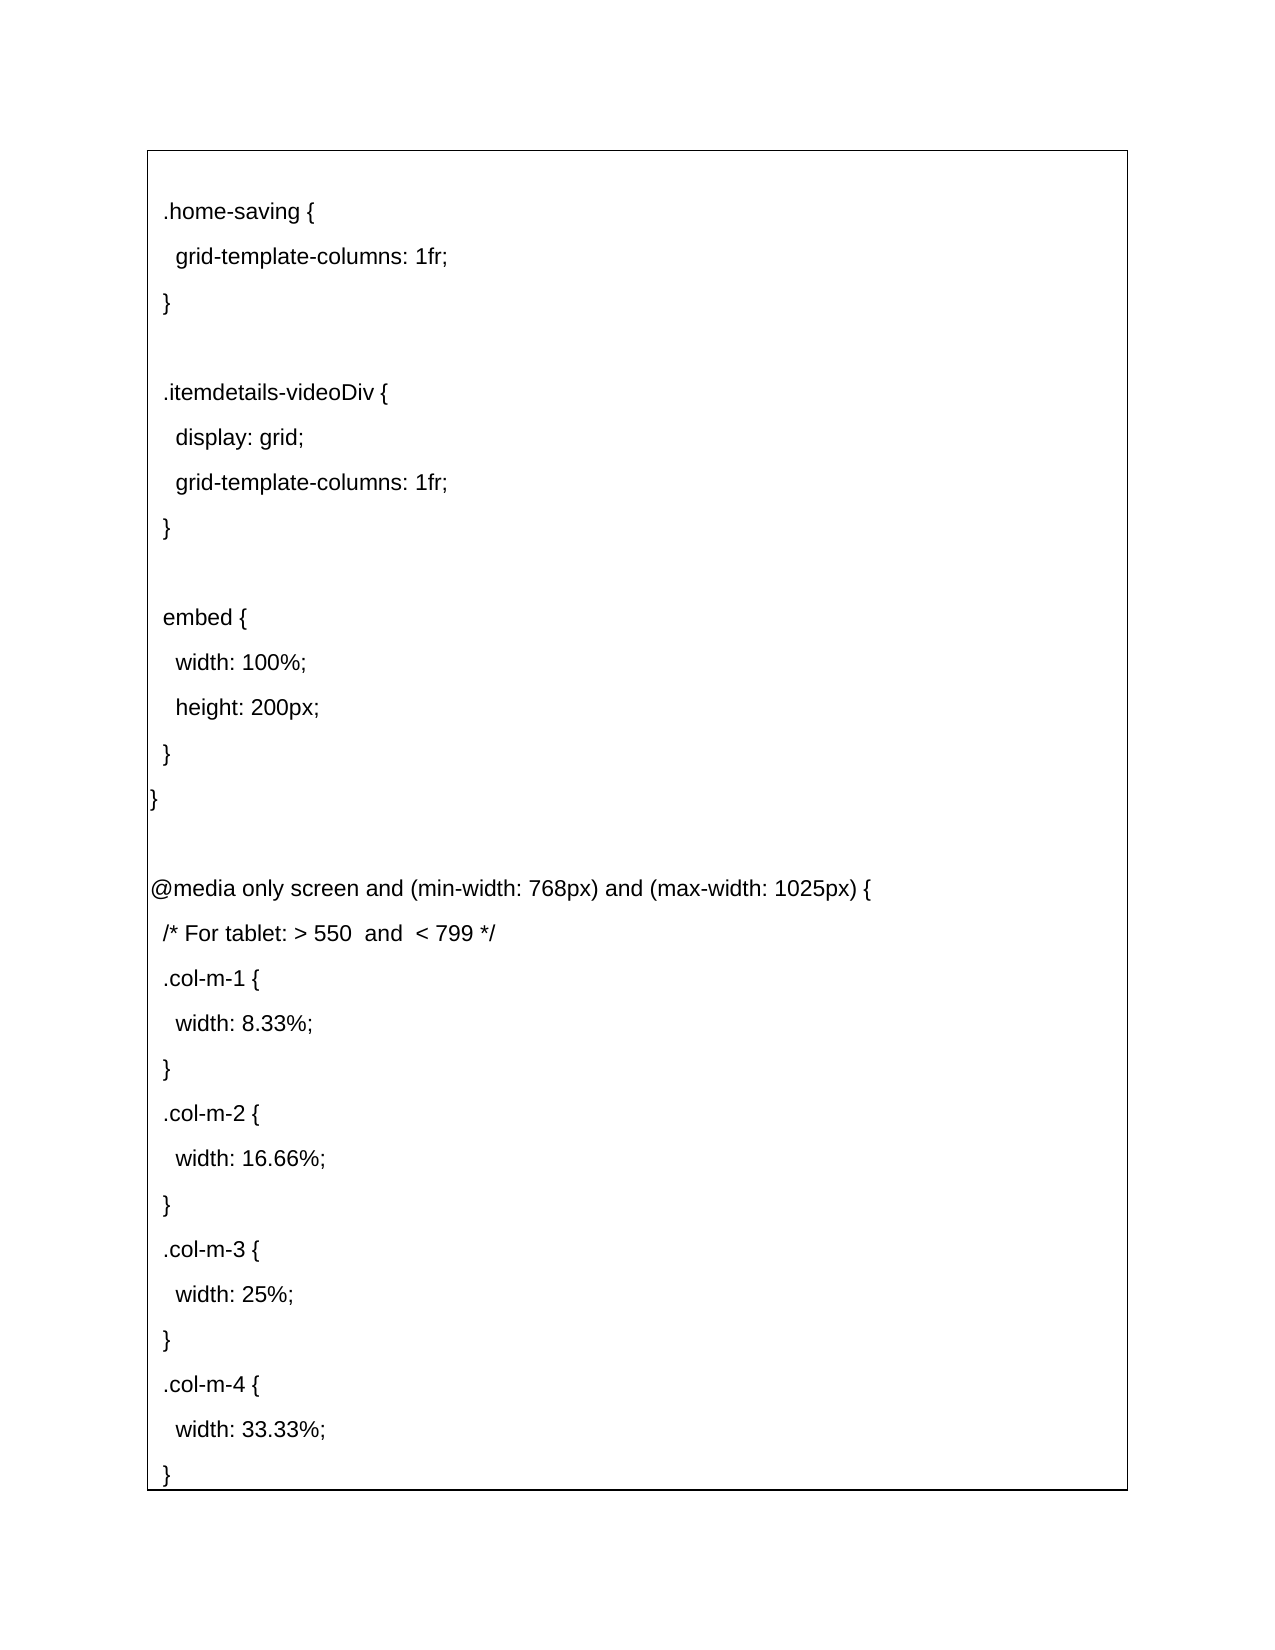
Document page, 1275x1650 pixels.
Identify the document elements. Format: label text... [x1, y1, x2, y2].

text .itemdetails-videoDiv { [148, 376, 1127, 405]
text } [148, 285, 1127, 315]
text embed { [148, 601, 1127, 631]
text width: 8.33%; [148, 1007, 1127, 1036]
text } [148, 1187, 1127, 1217]
text .col-m-1 { [148, 962, 1127, 991]
text .col-m-3 { [148, 1232, 1127, 1262]
text width: 33.33%; [148, 1413, 1127, 1442]
text .col-m-4 { [148, 1368, 1127, 1397]
text } [148, 1458, 1127, 1489]
text } [148, 1323, 1127, 1352]
text } [148, 781, 1127, 811]
text width: 25%; [148, 1278, 1127, 1307]
text } [148, 1052, 1127, 1082]
text /* For tablet: > 550 and < 799 */ [148, 917, 1127, 946]
text .home-saving { [148, 195, 1127, 224]
text grid-template-columns: 1fr; [148, 466, 1127, 495]
text display: grid; [148, 421, 1127, 450]
text } [148, 736, 1127, 766]
text height: 200px; [148, 691, 1127, 721]
text } [148, 511, 1127, 540]
text .col-m-2 { [148, 1097, 1127, 1127]
text @media only screen and (min-width: 768px) and (max-width: 1025px) { [148, 872, 1127, 901]
text width: 16.66%; [148, 1142, 1127, 1172]
text width: 100%; [148, 646, 1127, 676]
text grid-template-columns: 1fr; [148, 240, 1127, 270]
